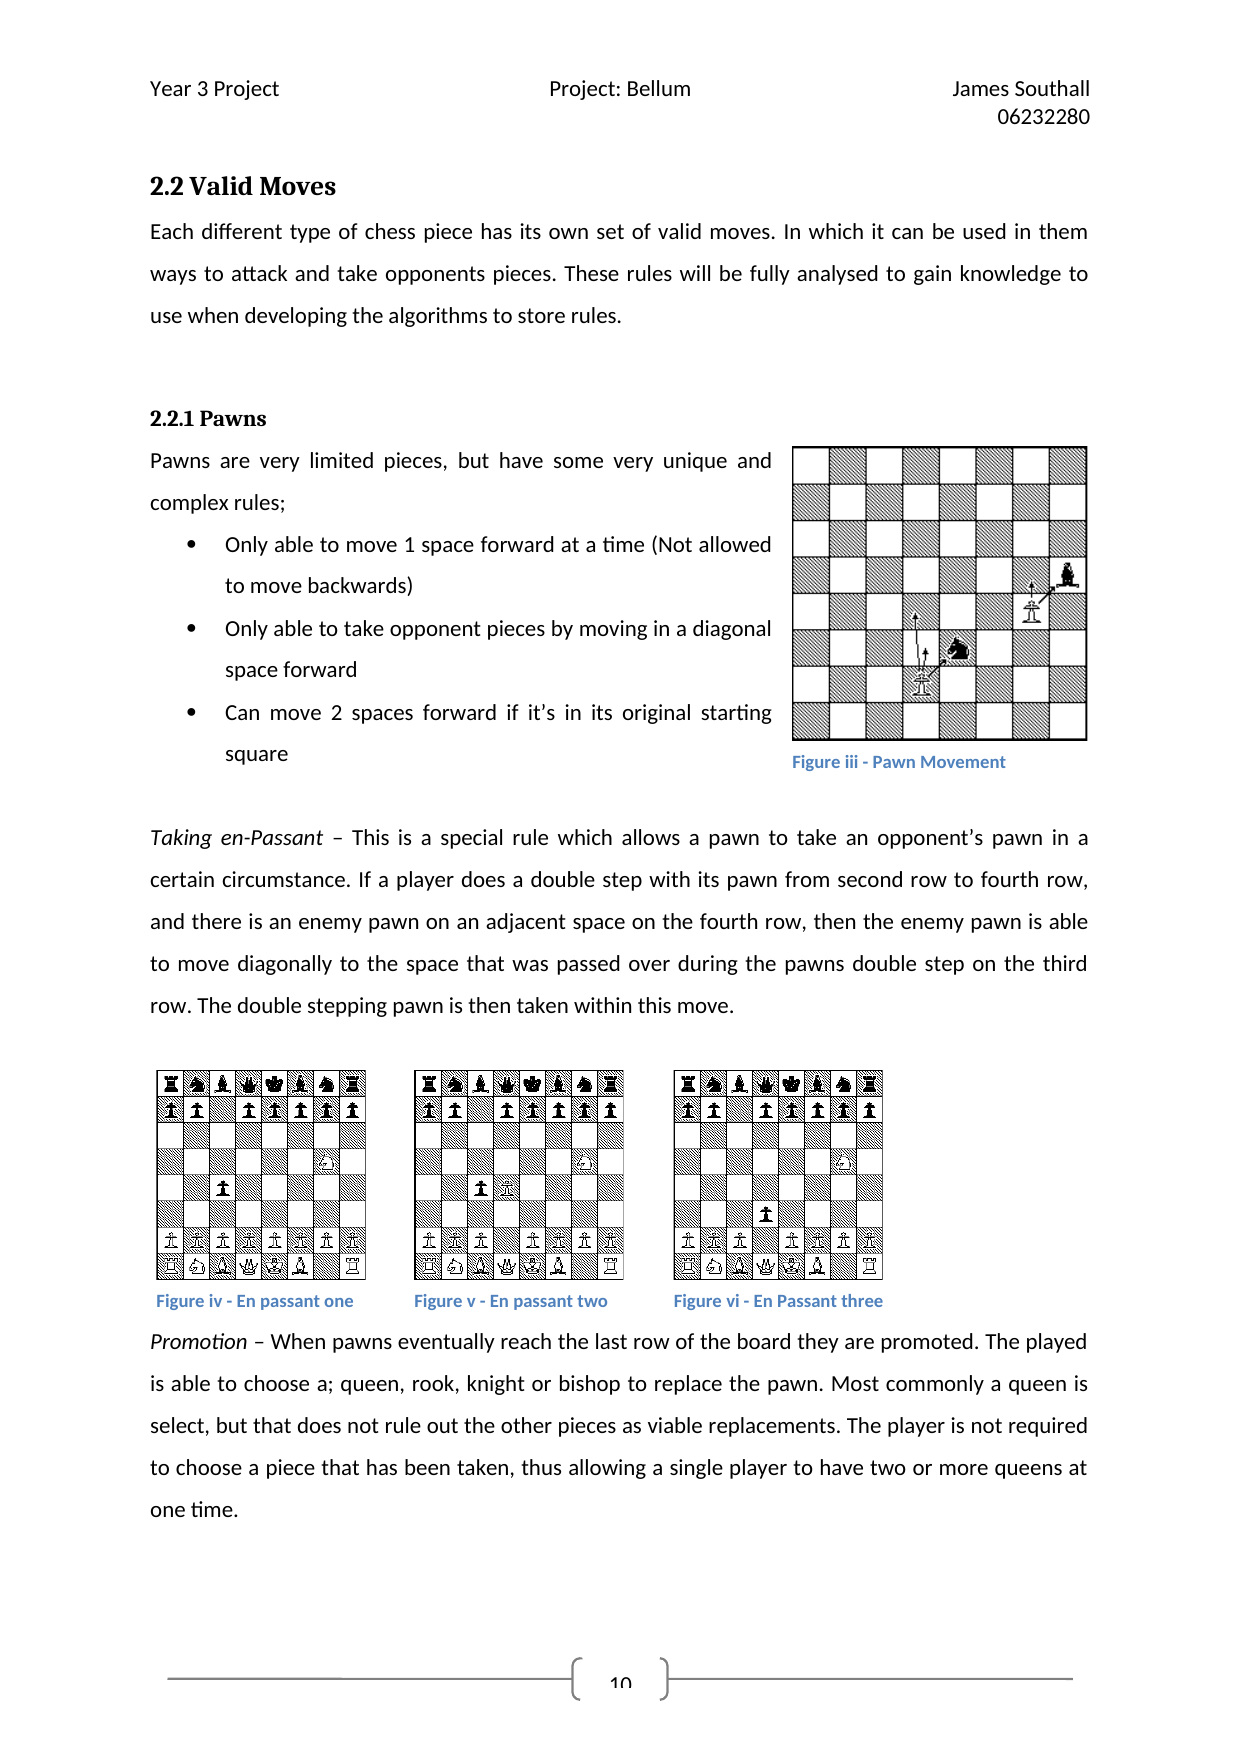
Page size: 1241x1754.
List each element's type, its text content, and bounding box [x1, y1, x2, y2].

text Taking en-Passant – This is a special rule which allows a pawn to take an opponent’s pawn in a certain circumstance. If a player does a double step with its pawn from second row to fourth row, and there is an enemy pawn on an adjacent space on the fourth row, then the enemy pawn is able to move diagonally to the space that was passed over during the pawns double step on the third row. The double stepping pawn is then taken within this move. [150, 823, 1090, 1019]
text Pawns are very limited pieces, but have some very unique and complex rules; [150, 446, 792, 516]
list Only able to move 1 space forward at a time (Not allowed to move backwards) [187, 530, 792, 600]
list Only able to take opponent pieces by moving in a diagonal space forward [187, 614, 792, 684]
picture [414, 1070, 624, 1280]
text Each different type of chess piece has its own set of valid moves. In which it can be used in them ways to attack and take opponents pieces. These rules will be fully analysed to gain knowledge to use when developing the algorithms to store rules. [150, 217, 1090, 329]
picture [673, 1070, 883, 1280]
subtitle 2.2 Valid Moves [150, 171, 1090, 202]
picture [792, 446, 1088, 741]
picture [156, 1070, 366, 1280]
text Promotion – When pawns eventually reach the last row of the board they are promoted. The played is able to choose a; queen, rook, knight or bishop to replace the pawn. Most commonly a queen is select, but that does not rule out the other pieces as viable replacements. The player is not required to choose a piece that has been taken, thus allowing a single player to have two or more queens at one time. [150, 1327, 1090, 1523]
subtitle 2.2.1 Pawns [150, 406, 1090, 433]
list Can move 2 spaces forward if it’s in its original starting square [187, 698, 1090, 768]
